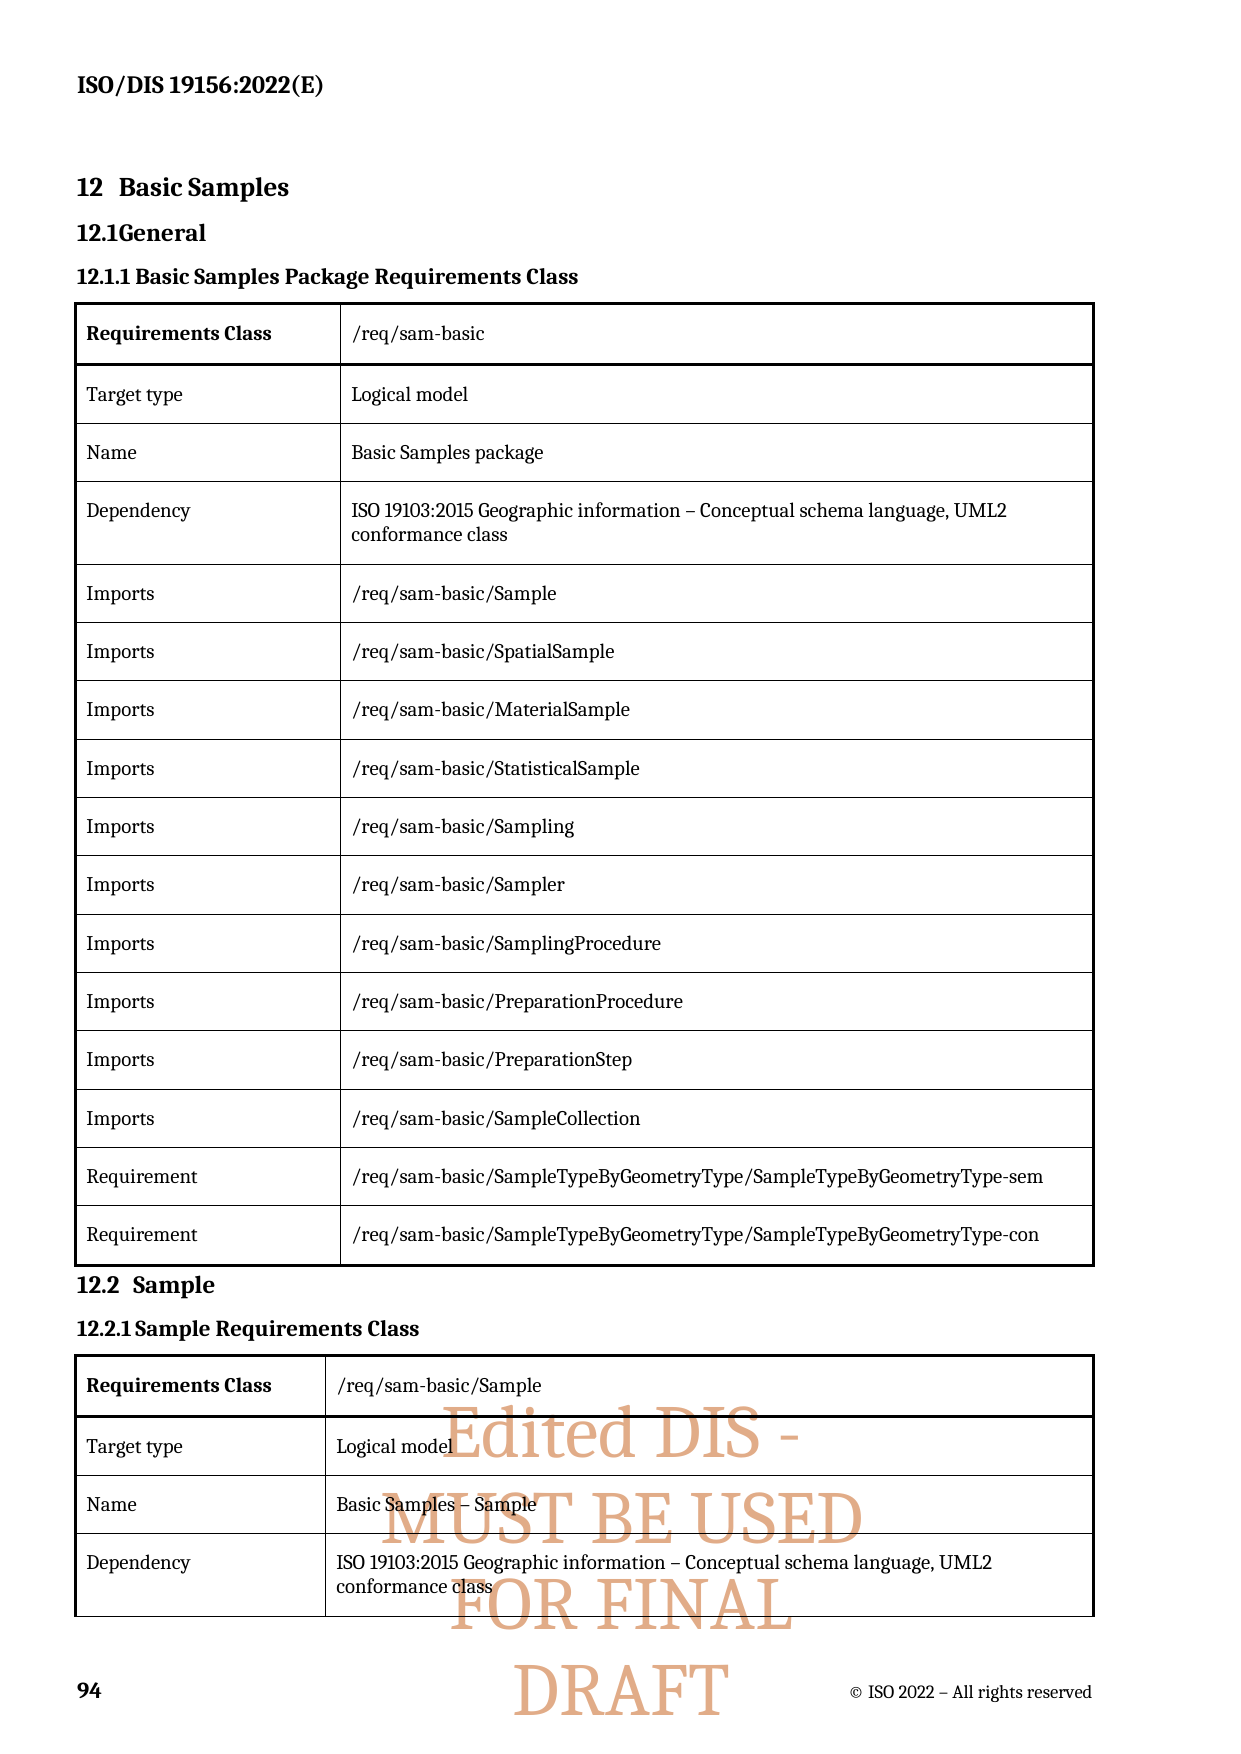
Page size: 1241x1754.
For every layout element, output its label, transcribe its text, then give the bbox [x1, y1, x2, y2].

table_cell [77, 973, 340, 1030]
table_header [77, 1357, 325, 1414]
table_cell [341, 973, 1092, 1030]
subtitle Sample Requirements Class [77, 1318, 1092, 1342]
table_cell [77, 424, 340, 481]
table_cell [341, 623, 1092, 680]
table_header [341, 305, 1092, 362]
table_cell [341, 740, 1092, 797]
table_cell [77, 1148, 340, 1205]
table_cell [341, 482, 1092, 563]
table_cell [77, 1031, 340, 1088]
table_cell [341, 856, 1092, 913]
subtitle General [77, 221, 1092, 247]
subtitle Basic Samples Package Requirements Class [77, 266, 1092, 289]
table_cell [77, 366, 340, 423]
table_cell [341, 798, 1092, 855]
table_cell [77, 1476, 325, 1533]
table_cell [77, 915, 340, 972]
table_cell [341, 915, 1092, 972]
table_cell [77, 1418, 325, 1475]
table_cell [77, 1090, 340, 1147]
subtitle Sample [77, 1273, 1092, 1299]
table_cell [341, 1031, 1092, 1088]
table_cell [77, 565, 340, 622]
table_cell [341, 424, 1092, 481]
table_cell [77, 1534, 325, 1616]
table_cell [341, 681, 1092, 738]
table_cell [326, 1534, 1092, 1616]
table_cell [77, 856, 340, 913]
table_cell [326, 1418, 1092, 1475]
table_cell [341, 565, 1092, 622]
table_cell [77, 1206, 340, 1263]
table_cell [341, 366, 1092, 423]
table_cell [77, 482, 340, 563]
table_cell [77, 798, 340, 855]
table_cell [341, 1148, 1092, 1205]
subtitle Basic Samples [77, 174, 1092, 202]
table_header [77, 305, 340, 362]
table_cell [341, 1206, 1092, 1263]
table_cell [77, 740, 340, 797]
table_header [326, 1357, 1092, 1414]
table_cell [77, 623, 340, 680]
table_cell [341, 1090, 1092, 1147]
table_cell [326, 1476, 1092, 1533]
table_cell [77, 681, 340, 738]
